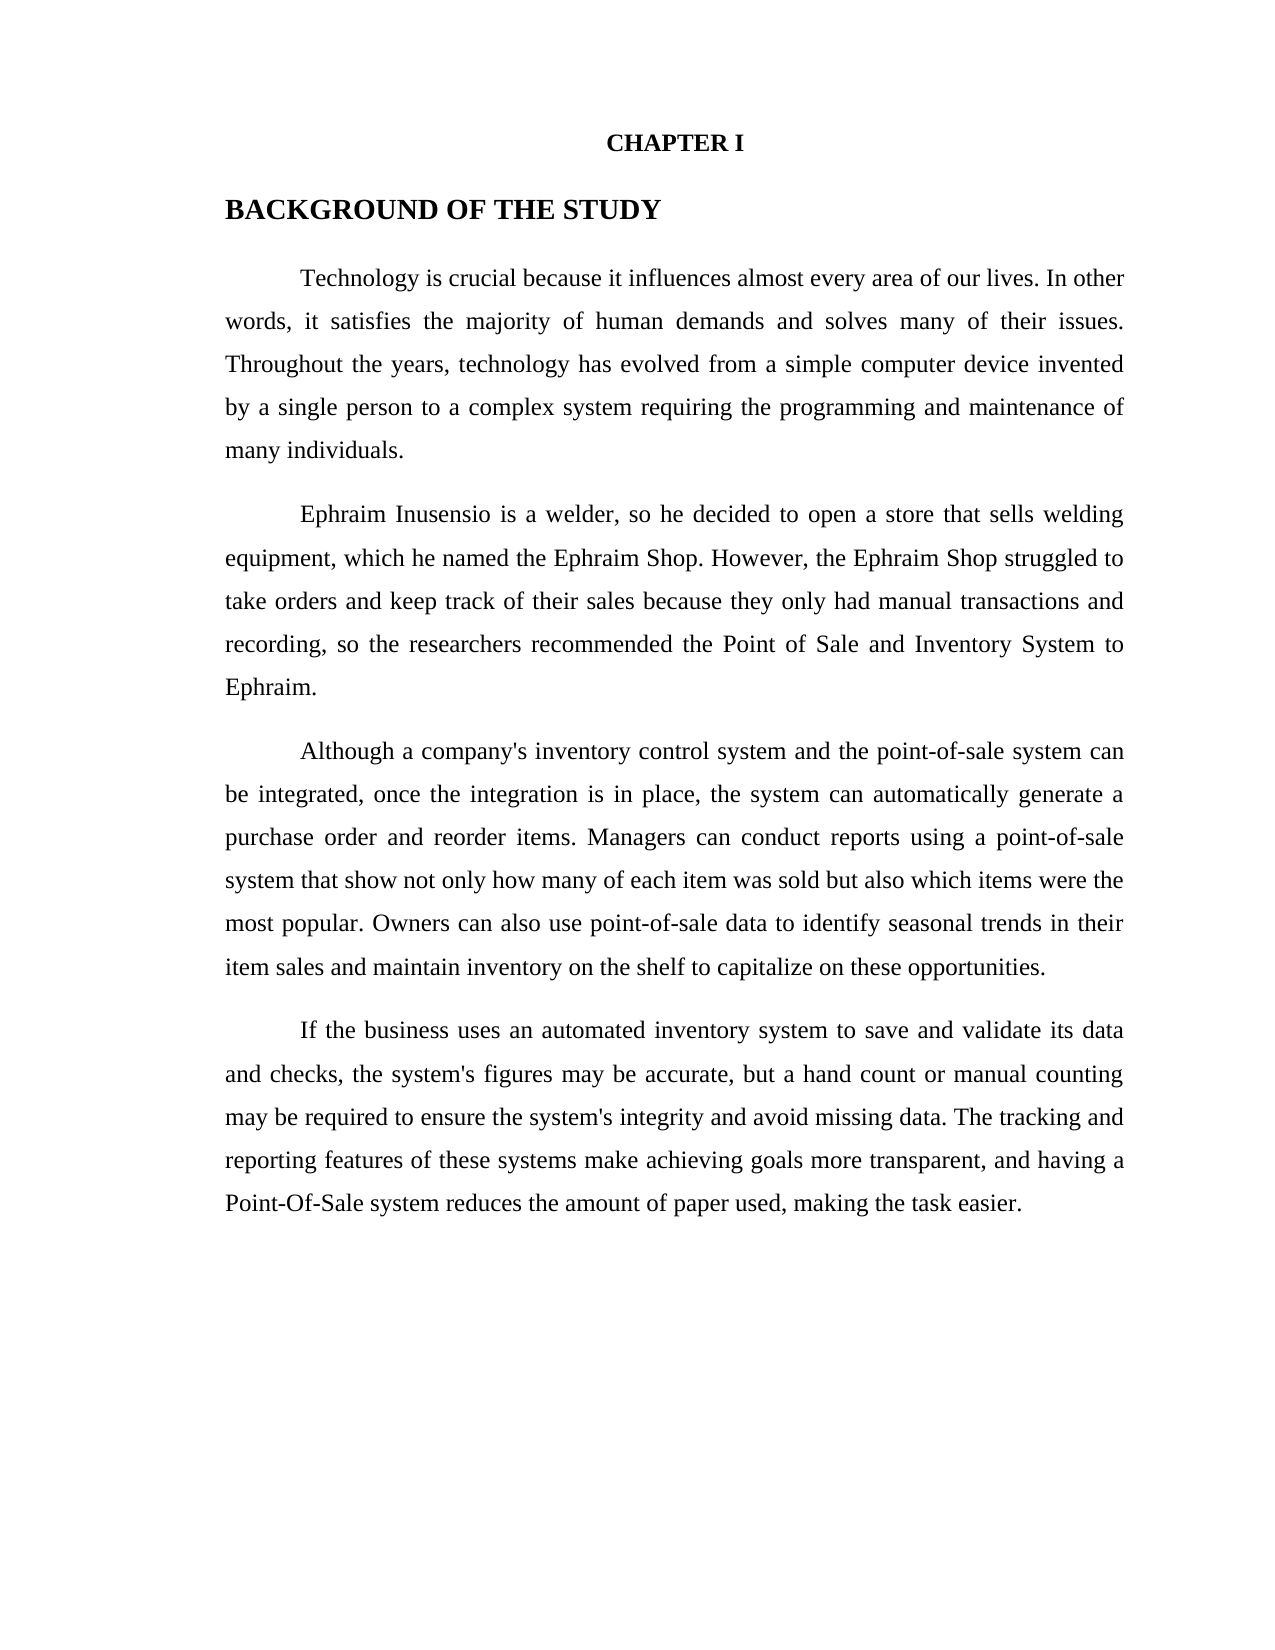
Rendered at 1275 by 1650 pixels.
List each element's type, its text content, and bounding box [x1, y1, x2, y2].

text Ephraim Inusensio is a welder, so he decided to open a store that sells welding equipment, which he named the Ephraim Shop. However, the Ephraim Shop struggled to take orders and keep track of their sales because they only had manual transactions and recording, so the researchers recommended the Point of Sale and Inventory System to Ephraim. [225, 499, 1125, 701]
text BACKGROUND OF THE STUDY [225, 192, 1125, 225]
text Technology is crucial because it influences almost every area of our lives. In other words, it satisfies the majority of human demands and solves many of their issues. Throughout the years, technology has evolved from a simple computer device invented by a single person to a complex system requiring the programming and maintenance of many individuals. [225, 263, 1125, 464]
text If the business uses an automated inventory system to save and validate its data and checks, the system's figures may be accurate, but a hand count or manual counting may be required to ensure the system's integrity and avoid missing data. The tracking and reporting features of these systems make achieving goals more transparent, and having a Point-Of-Sale system reduces the amount of paper used, making the task easier. [225, 1016, 1125, 1217]
text CHAPTER I [225, 128, 1125, 157]
text Although a company's inventory control system and the point-of-sale system can be integrated, once the integration is in place, the system can automatically generate a purchase order and reorder items. Managers can conduct reports using a point-of-sale system that show not only how many of each item was sold but also which items were the most popular. Owners can also use point-of-sale data to identify seasonal trends in their item sales and maintain inventory on the shelf to capitalize on these opportunities. [225, 736, 1125, 980]
